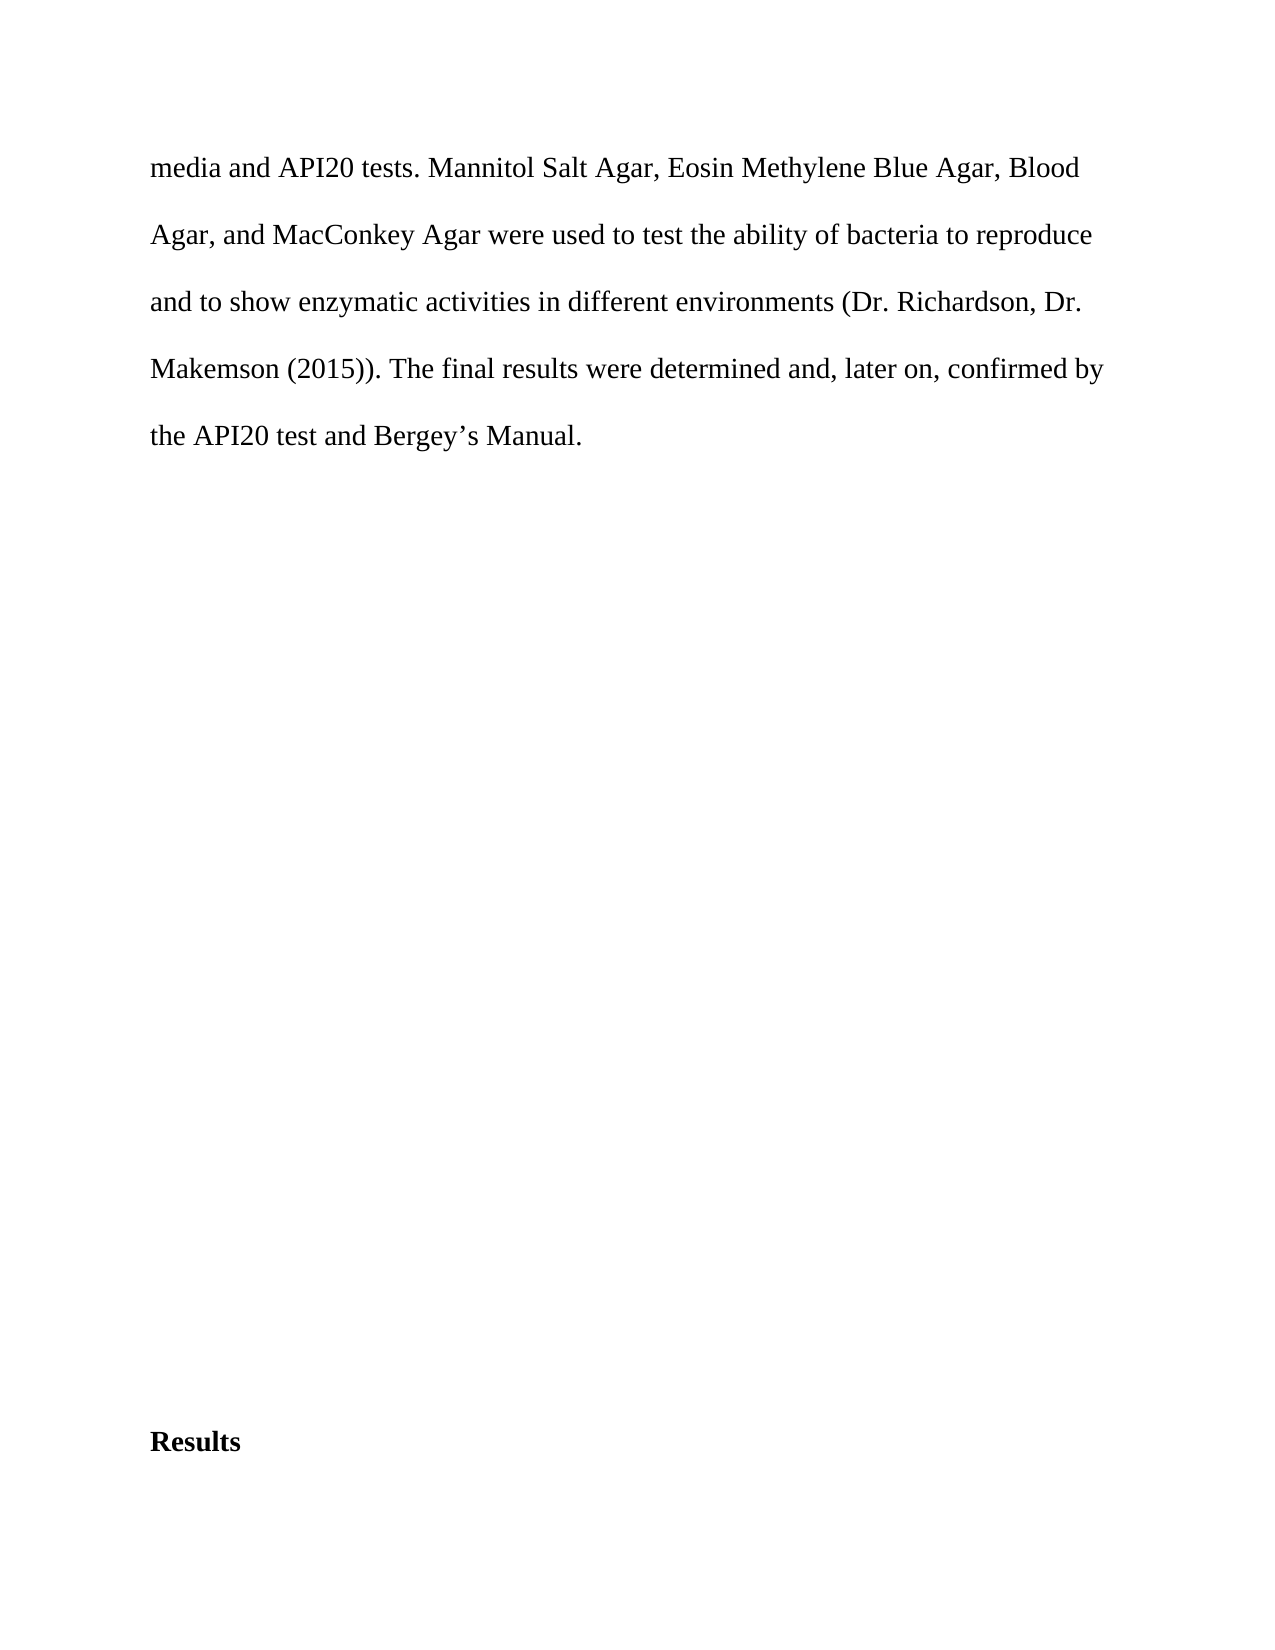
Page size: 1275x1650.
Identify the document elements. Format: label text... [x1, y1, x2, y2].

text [150, 150, 1125, 452]
text Results [150, 1424, 1125, 1458]
